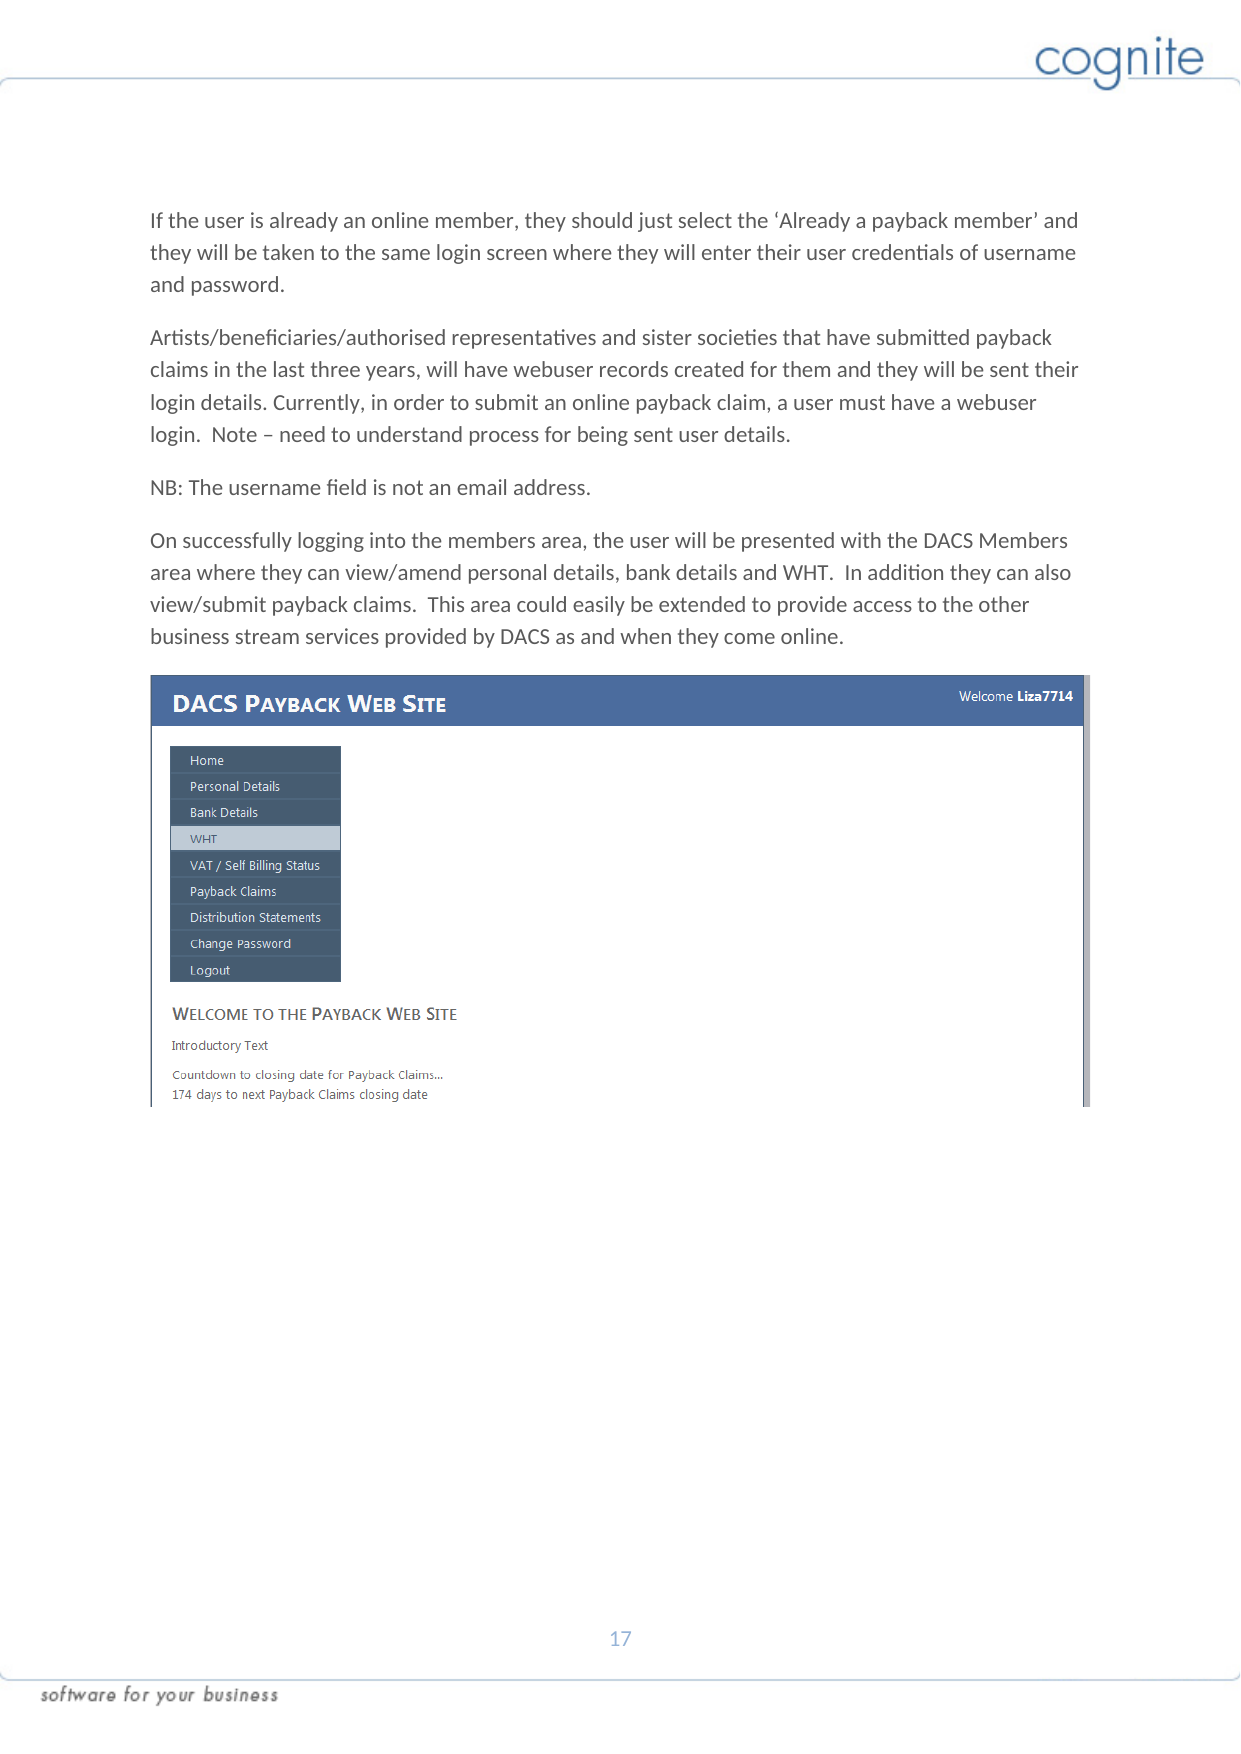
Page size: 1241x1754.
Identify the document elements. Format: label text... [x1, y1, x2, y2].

text On successfully logging into the members area, the user will be presented with the DACS Members area where they can view/amend personal details, bank details and WHT. In addition they can also view/submit payback claims. This area could easily be extended to provide access to the other business stream services provided by DACS as and when they come online. [150, 526, 1090, 650]
picture [150, 675, 1091, 1107]
text NB: The username field is not an email address. [150, 473, 1090, 501]
picture [0, 1645, 1241, 1725]
text If the user is already an online member, they should just select the ‘Already a payback member’ and they will be taken to the same login screen where they will enter their user credentials of username and password. [150, 206, 1090, 298]
picture [0, 0, 1241, 122]
text Artists/beneficiaries/authorised representatives and sister societies that have submitted payback claims in the last three years, will have webuser records created for them and they will be sent their login details. Currently, in order to submit an online payback claim, a user must have a webuser login. Note – need to understand process for being sent user details. [150, 323, 1090, 448]
